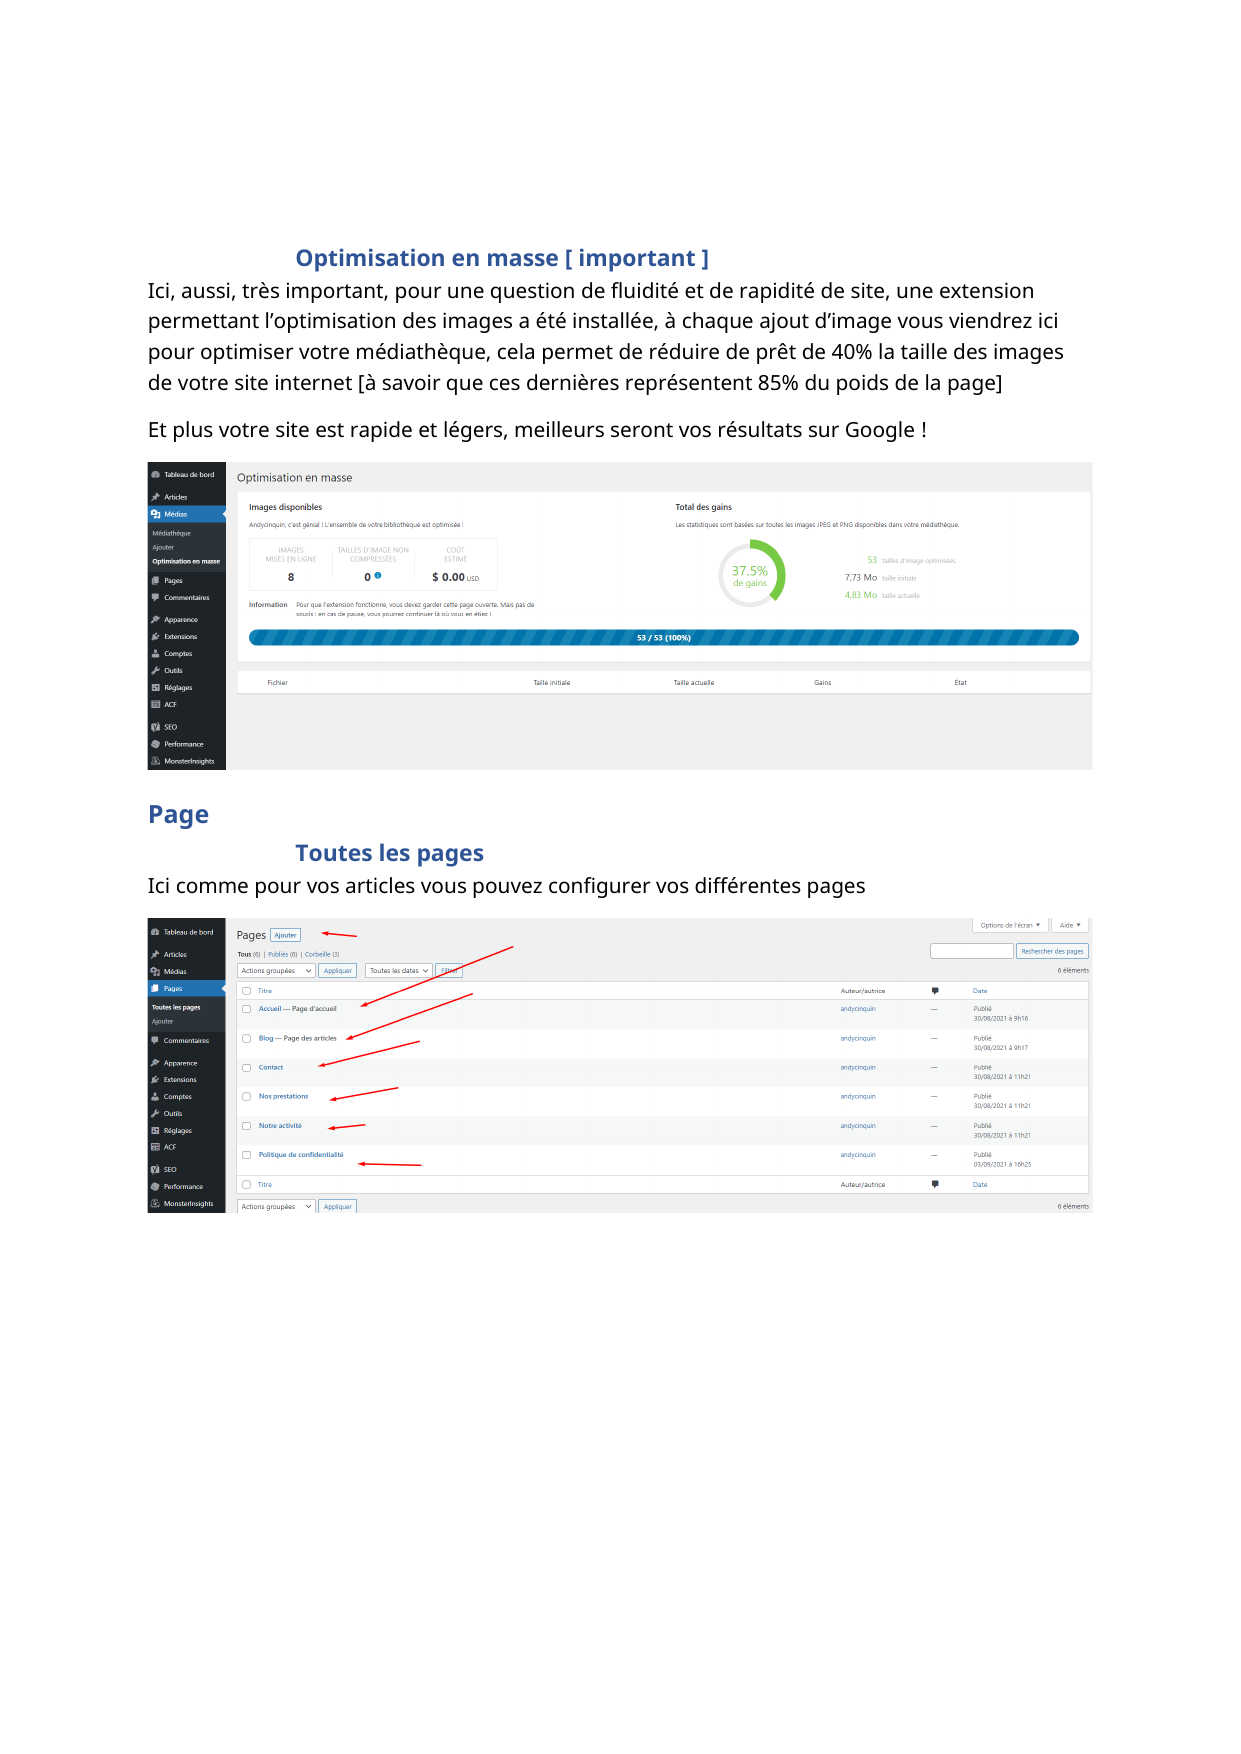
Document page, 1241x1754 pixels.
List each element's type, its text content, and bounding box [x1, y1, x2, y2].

text Ici comme pour vos articles vous pouvez configurer vos différentes pages [148, 871, 1093, 899]
picture [147, 918, 1093, 1213]
picture [147, 462, 1093, 770]
subtitle Toutes les pages [221, 837, 1093, 868]
text Et plus votre site est rapide et légers, meilleurs seront vos résultats sur Google ! [148, 415, 1093, 443]
text Ici, aussi, très important, pour une question de fluidité et de rapidité de site, une extension permettant l’optimisation des images a été installée, à chaque ajout d’image vous viendrez ici pour optimiser votre médiathèque, cela permet de réduire de prêt de 40% la taille des images de votre site internet [à savoir que ces dernières représentent 85% du poids de la page] [148, 276, 1093, 396]
subtitle Optimisation en masse [ important ] [221, 242, 1093, 273]
subtitle Page [148, 796, 1093, 830]
